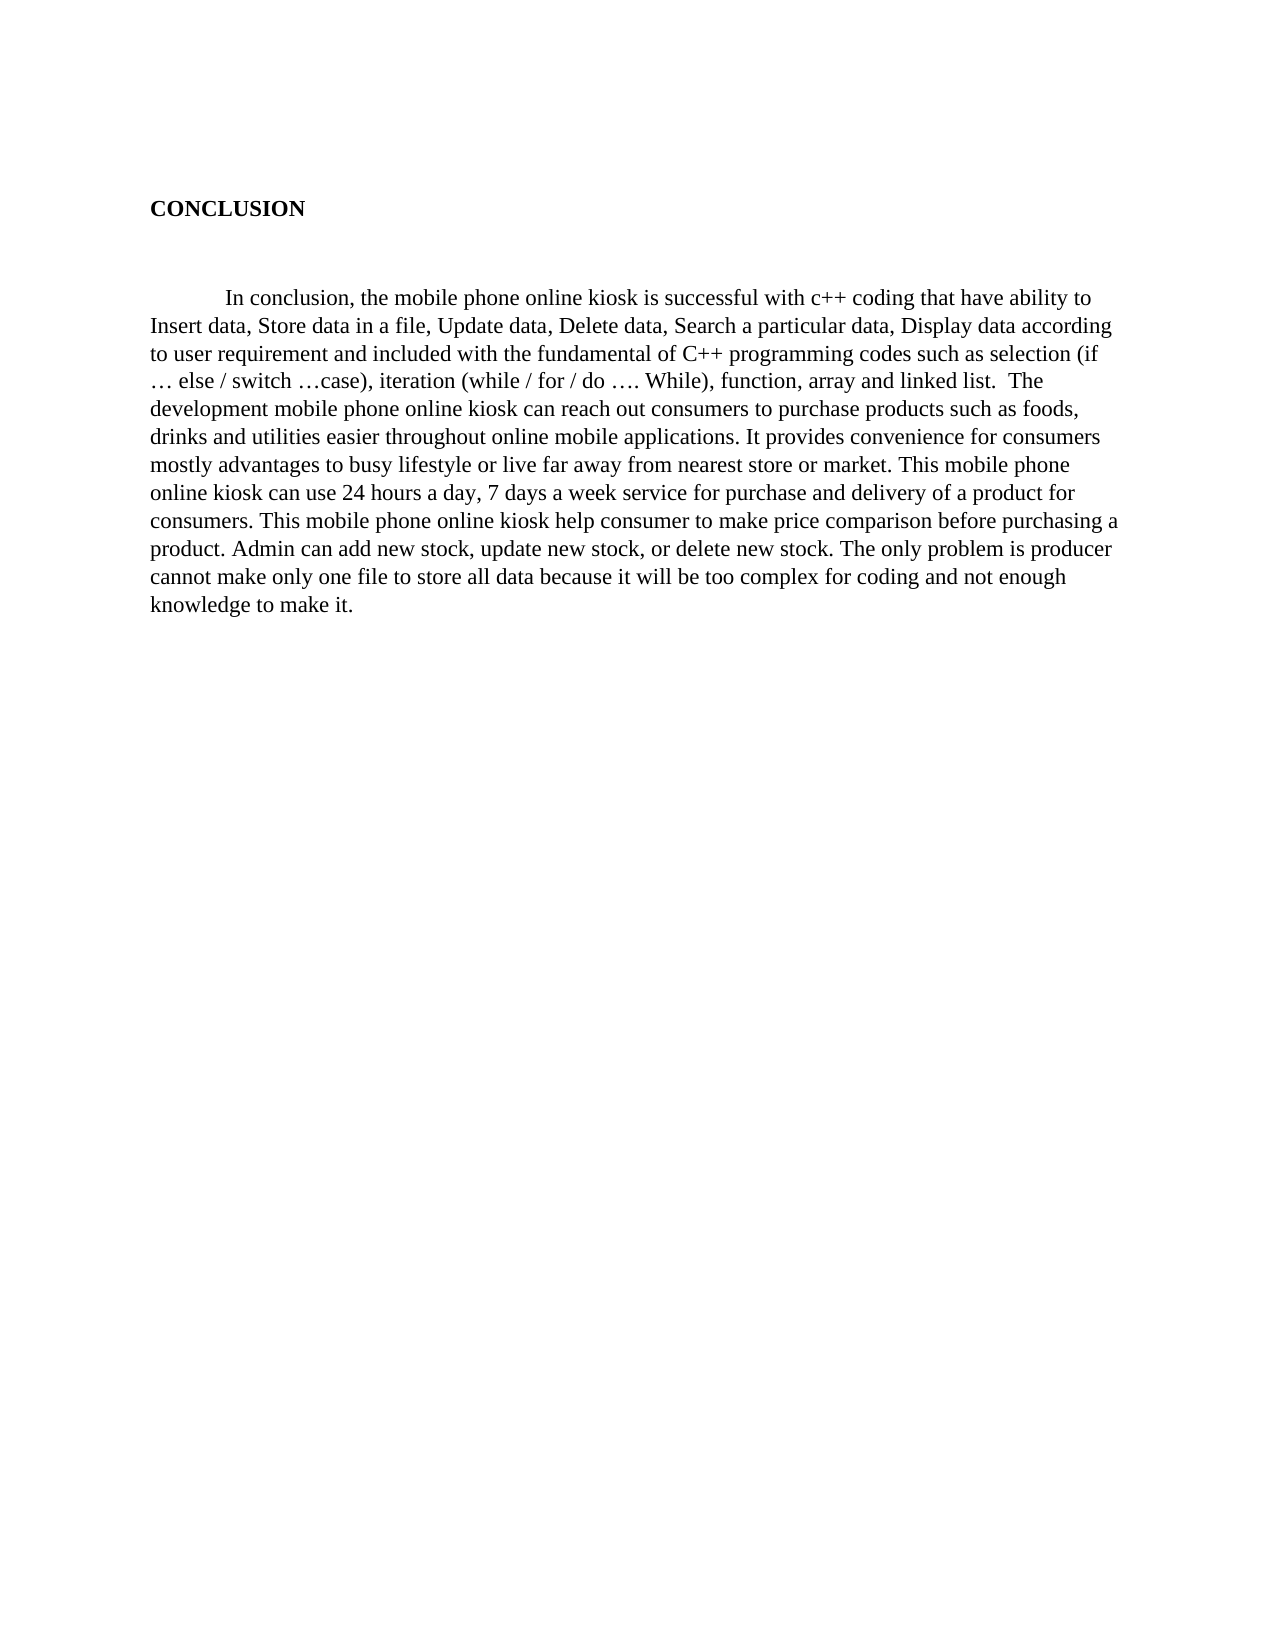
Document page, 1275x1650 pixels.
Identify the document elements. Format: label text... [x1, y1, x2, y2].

text In conclusion, the mobile phone online kiosk is successful with c++ coding that have ability to Insert data, Store data in a file, Update data, Delete data, Search a particular data, Display data according to user requirement and included with the fundamental of C++ programming codes such as selection (if … else / switch …case), iteration (while / for / do …. While), function, array and linked list. The development mobile phone online kiosk can reach out consumers to purchase products such as foods, drinks and utilities easier throughout online mobile applications. It provides convenience for consumers mostly advantages to busy lifestyle or live far away from nearest store or market. This mobile phone online kiosk can use 24 hours a day, 7 days a week service for purchase and delivery of a product for consumers. This mobile phone online kiosk help consumer to make price comparison before purchasing a product. Admin can add new stock, update new stock, or delete new stock. The only problem is producer cannot make only one file to store all data because it will be too complex for coding and not enough knowledge to make it. [150, 284, 1125, 617]
text CONCLUSION [150, 194, 1125, 221]
